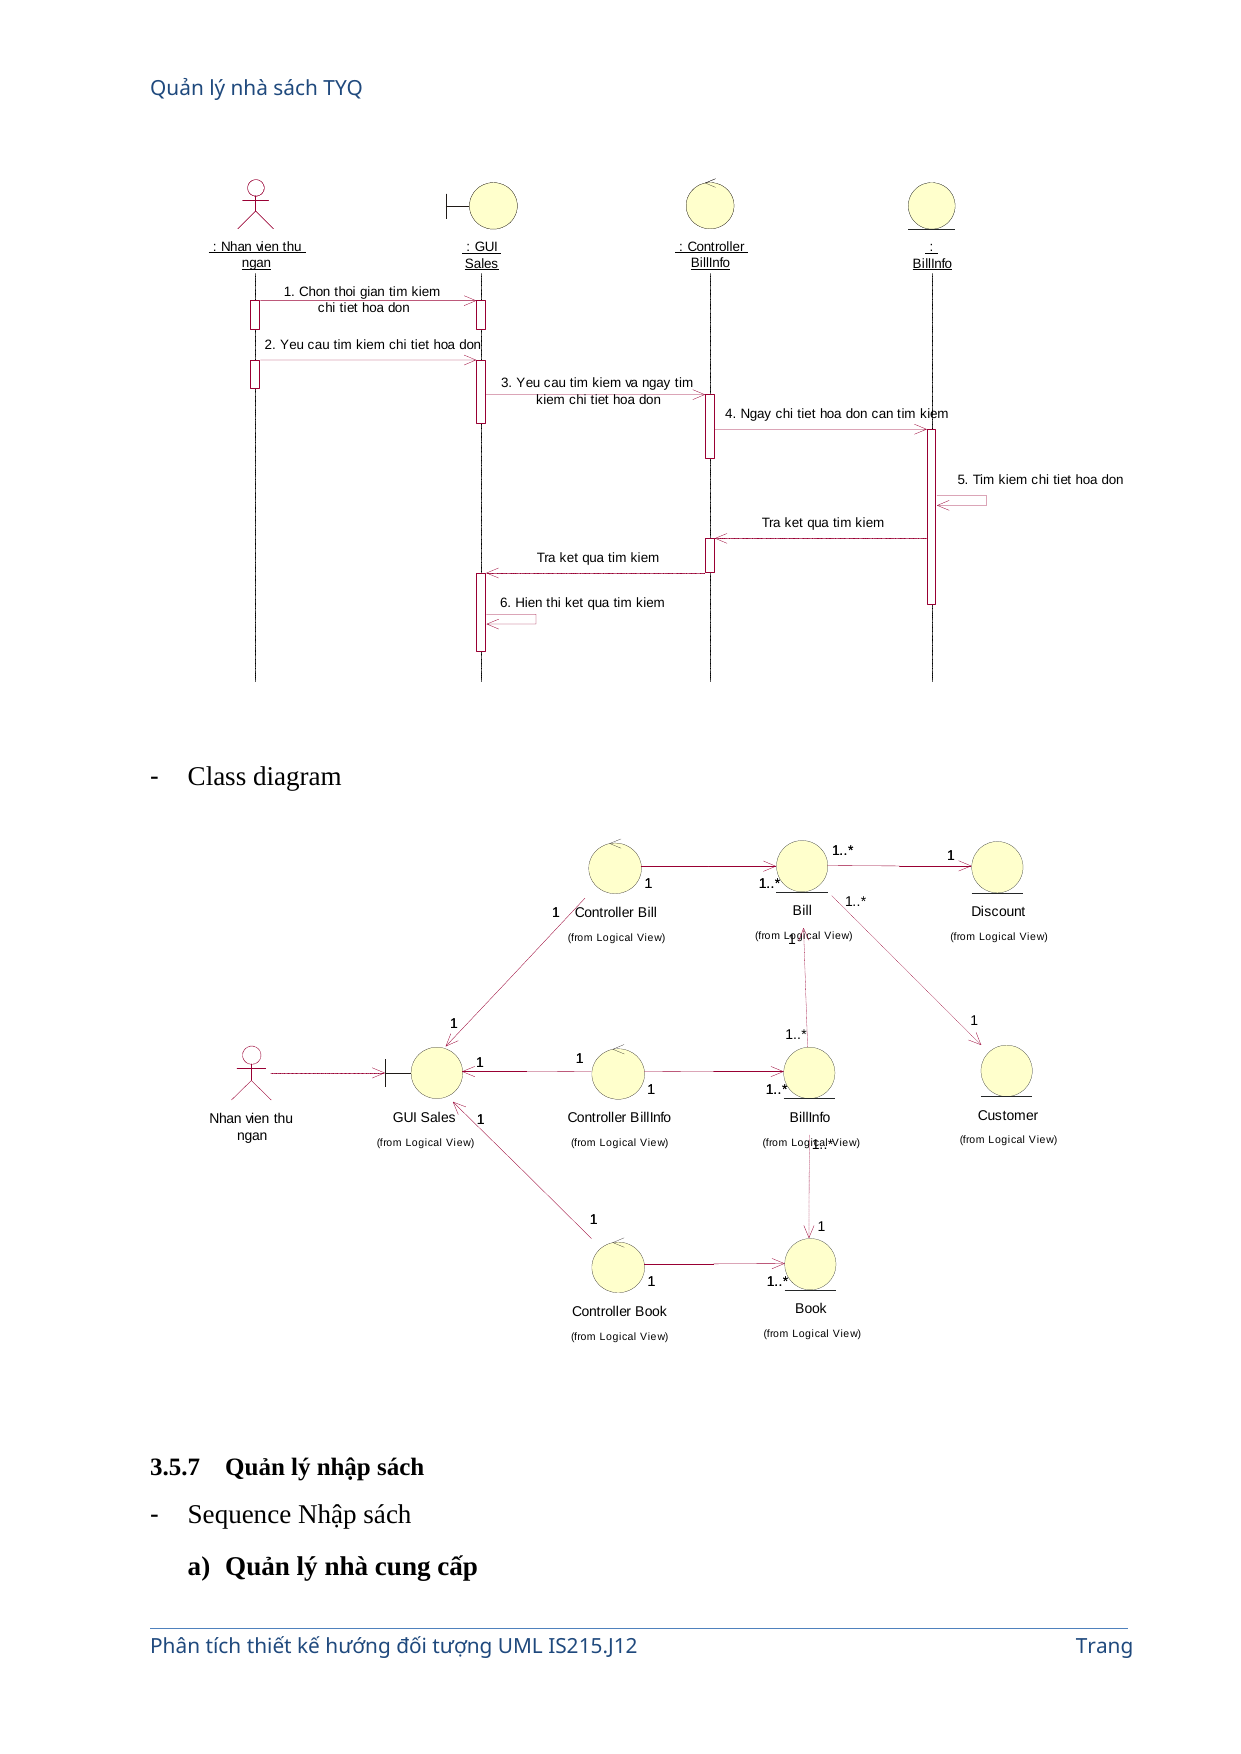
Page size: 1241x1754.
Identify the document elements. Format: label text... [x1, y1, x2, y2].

list Quản lý nhà cung cấp [187, 1550, 1128, 1581]
list Sequence Nhập sách [150, 1495, 1128, 1532]
subtitle Quản lý nhập sách [150, 1452, 1128, 1481]
list Class diagram [150, 756, 1128, 793]
